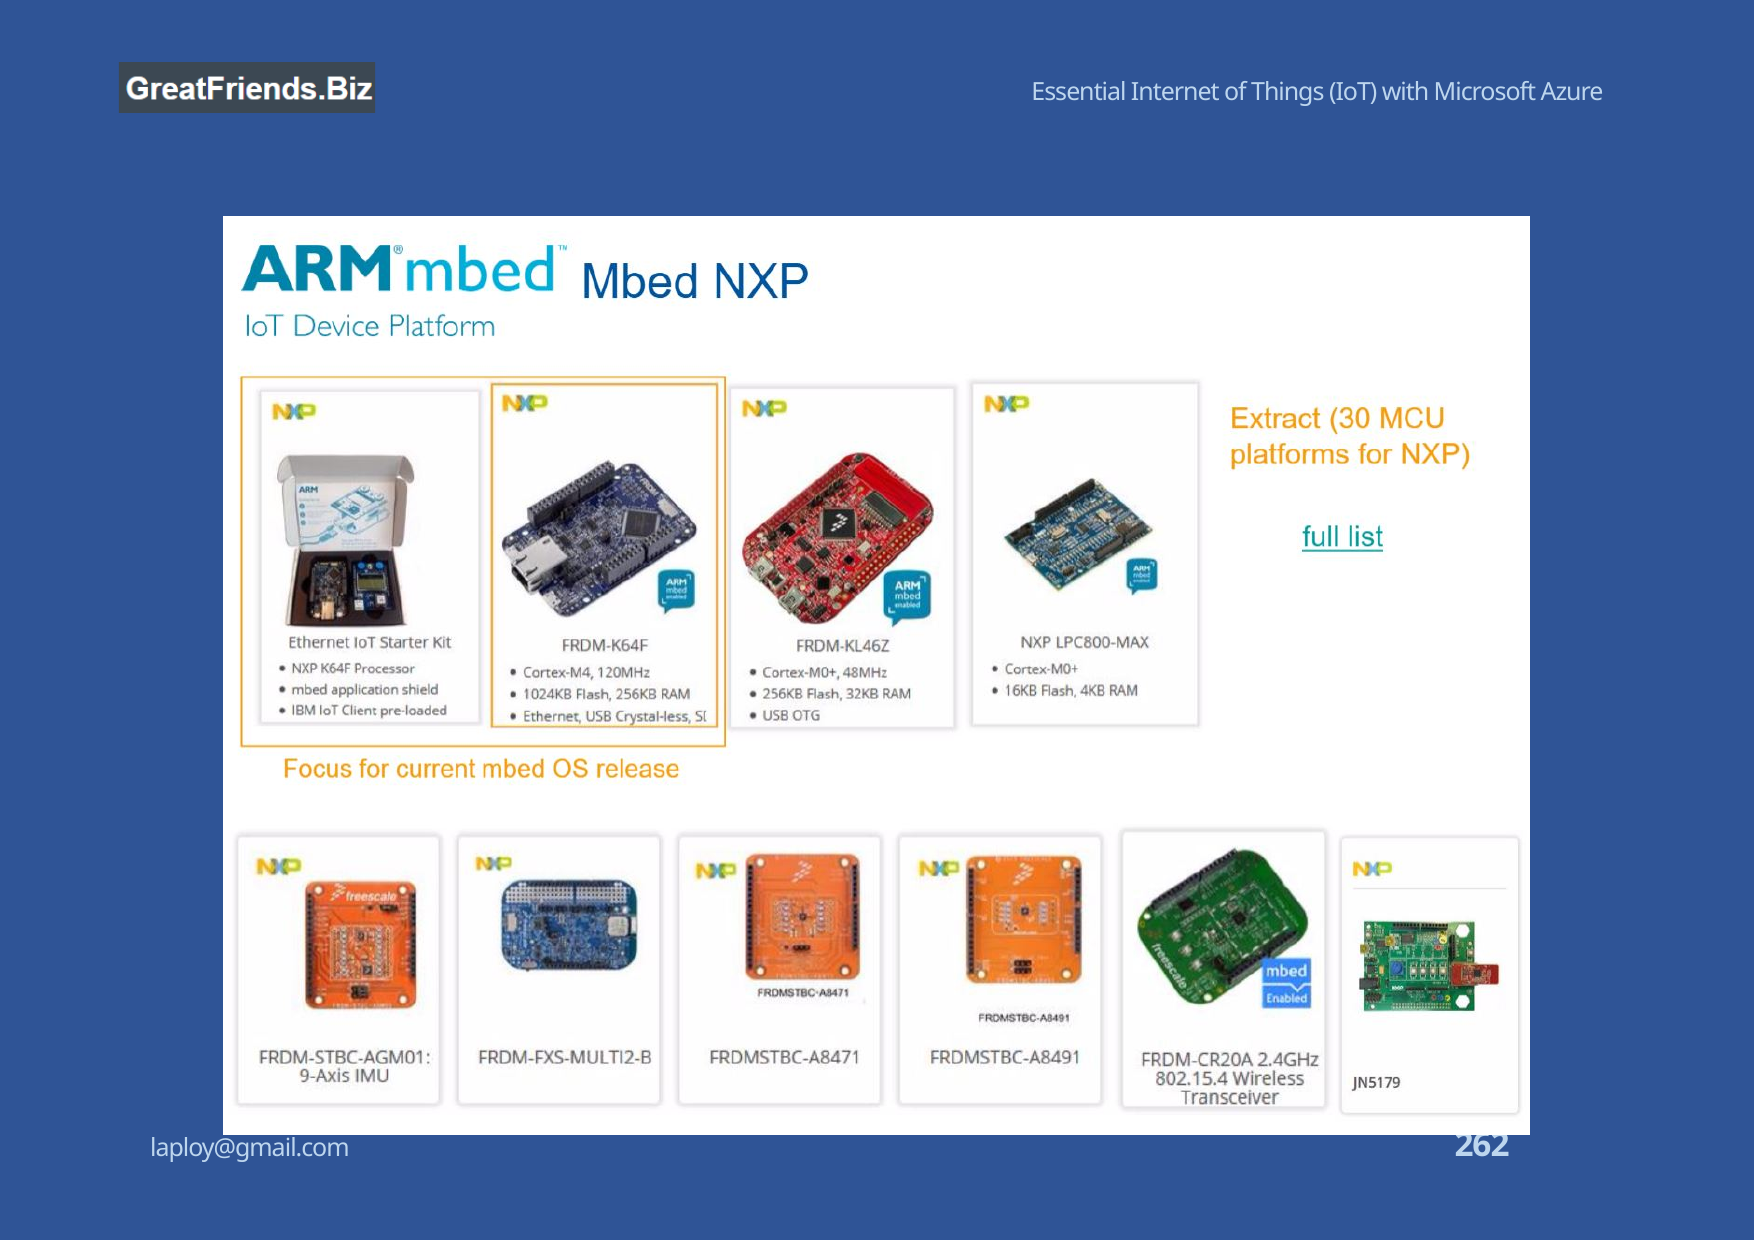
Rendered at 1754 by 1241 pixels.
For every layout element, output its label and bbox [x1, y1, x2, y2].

picture [118, 62, 375, 113]
picture [223, 216, 1530, 1135]
